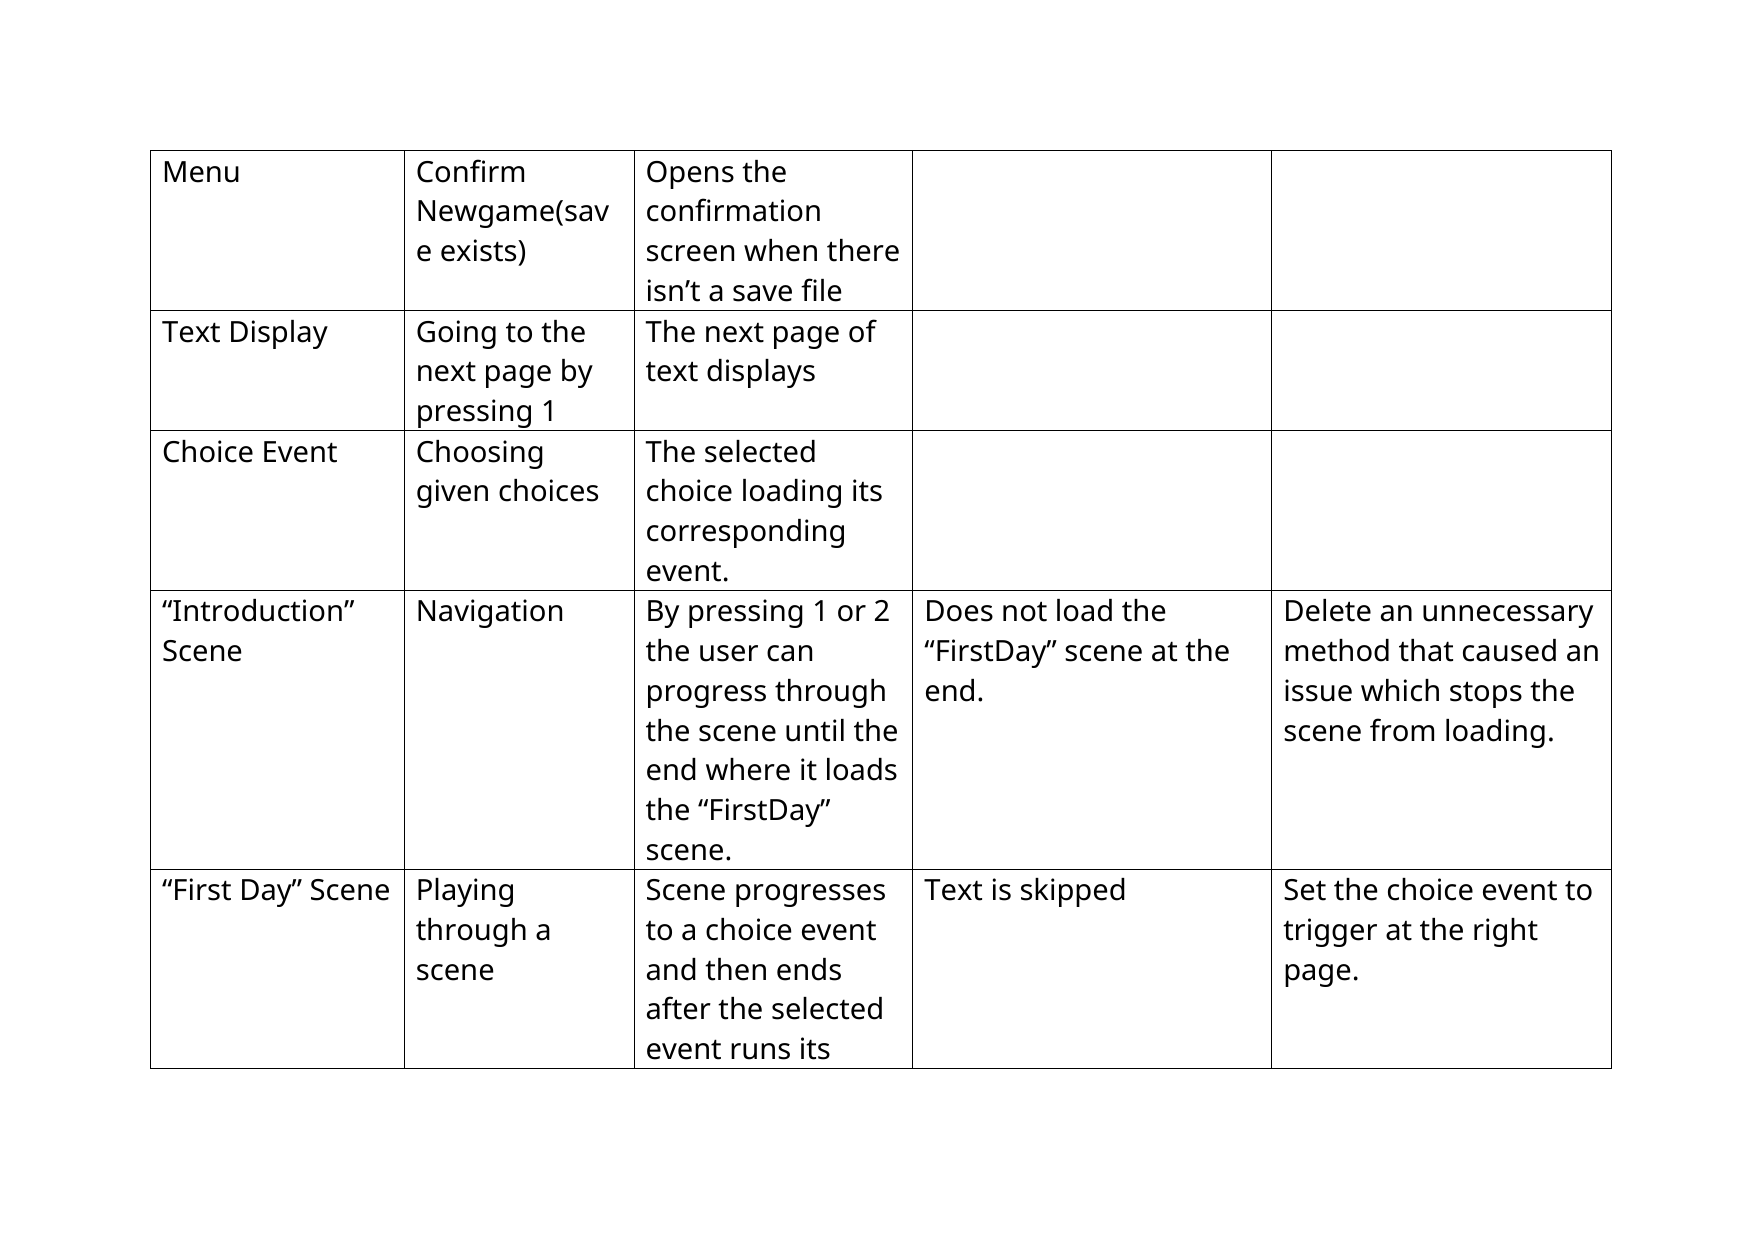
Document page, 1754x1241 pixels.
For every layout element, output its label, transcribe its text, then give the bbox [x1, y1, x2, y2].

table_cell Does not load the “FirstDay” scene at the end. [913, 591, 1271, 868]
table_cell Choice Event [151, 431, 404, 590]
table_cell Menu [151, 151, 404, 310]
table_cell Going to the next page by pressing 1 [405, 311, 634, 430]
table_cell By pressing 1 or 2 the user can progress through the scene until the end where it loads the “FirstDay” scene. [635, 591, 912, 868]
table_cell [1272, 311, 1611, 430]
table_cell [913, 311, 1271, 430]
table_cell Delete an unnecessary method that caused an issue which stops the scene from loading. [1272, 591, 1611, 868]
table_cell [1272, 151, 1611, 310]
table_cell “Introduction” Scene [151, 591, 404, 868]
table_cell The selected choice loading its corresponding event. [635, 431, 912, 590]
table_cell “First Day” Scene [151, 870, 404, 1068]
table_cell The next page of text displays [635, 311, 912, 430]
table_cell [913, 151, 1271, 310]
table_cell Opens the confirmation screen when there isn’t a save file [635, 151, 912, 310]
table_cell Choosing given choices [405, 431, 634, 590]
table_cell Confirm Newgame(save exists) [405, 151, 634, 310]
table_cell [635, 870, 912, 1068]
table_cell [405, 870, 634, 1068]
table_cell Navigation [405, 591, 634, 868]
table_cell [1272, 431, 1611, 590]
table_cell Text is skipped [913, 870, 1271, 1068]
table_cell Text Display [151, 311, 404, 430]
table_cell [1272, 870, 1611, 1068]
table_cell [913, 431, 1271, 590]
